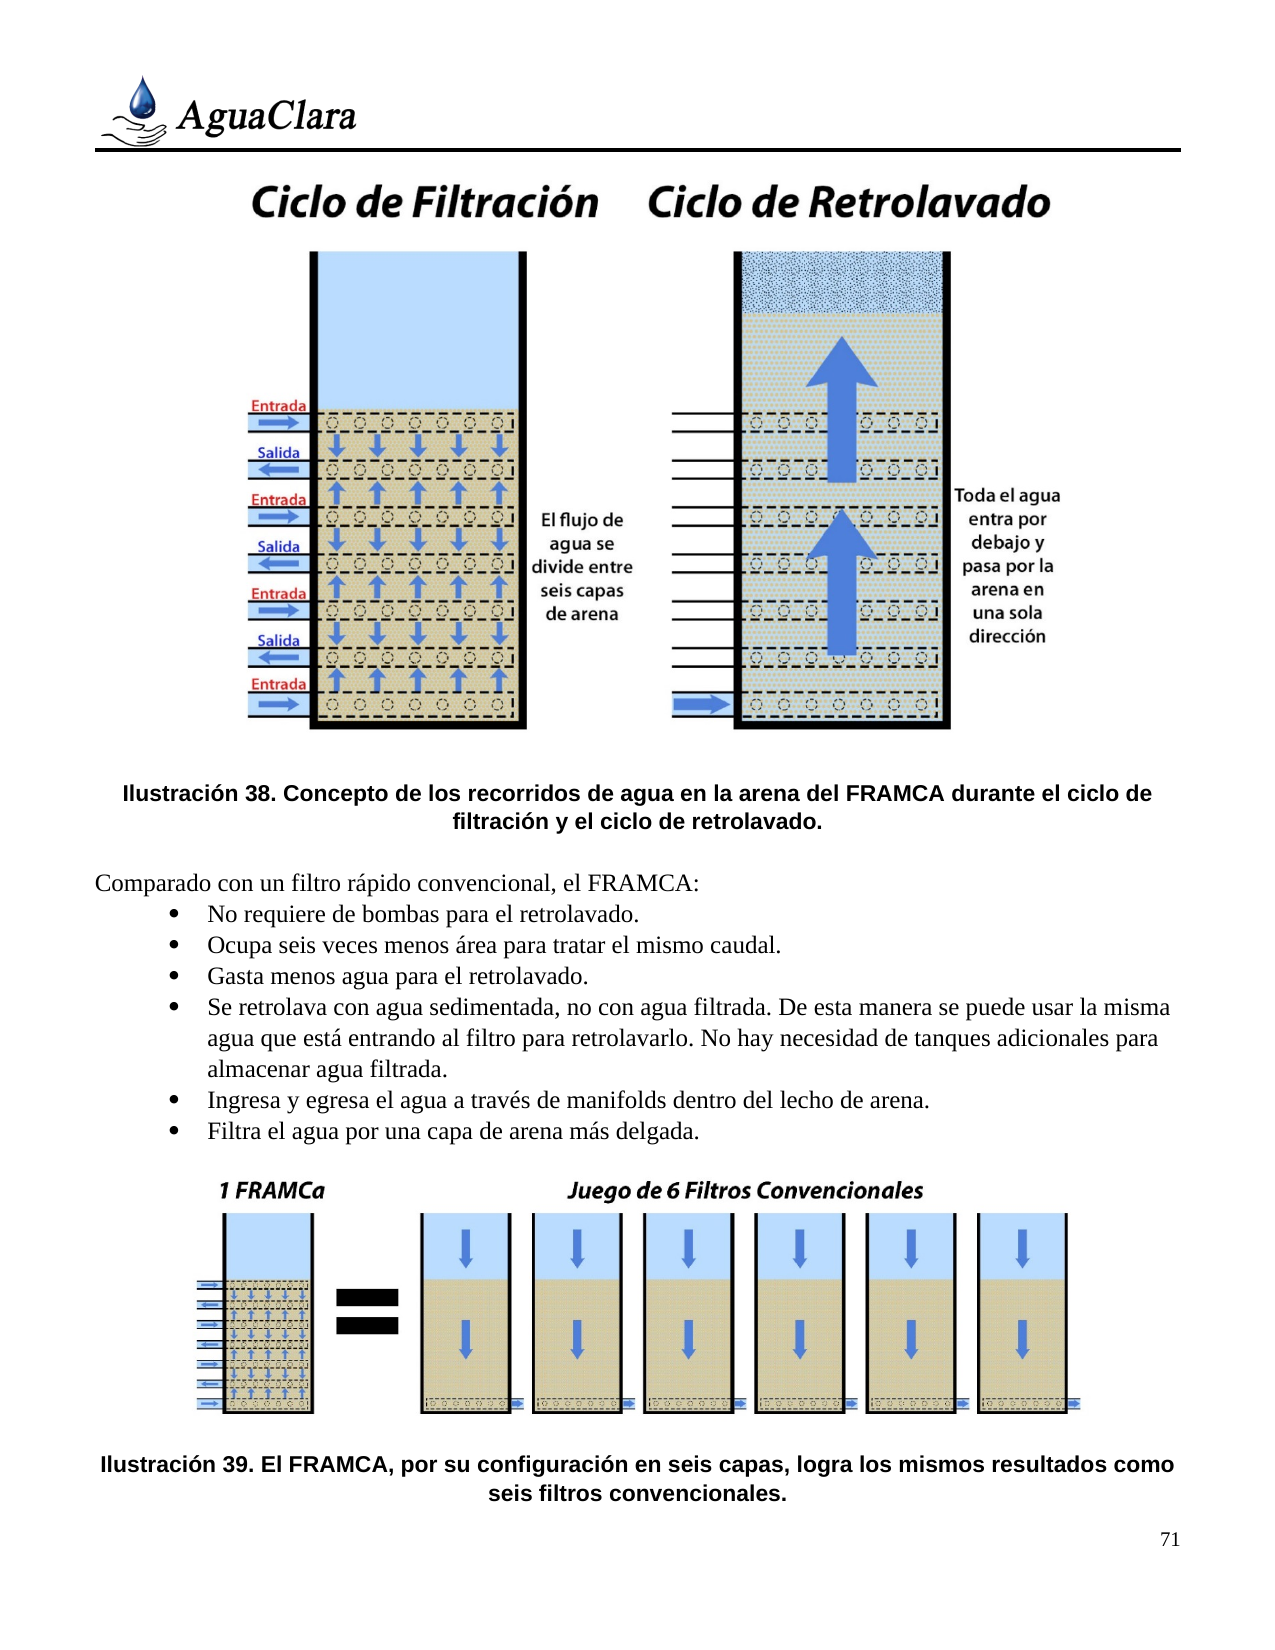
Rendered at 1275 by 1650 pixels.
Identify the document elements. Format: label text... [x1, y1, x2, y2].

text Comparado con un filtro rápido convencional, el FRAMCA: [94, 868, 1181, 896]
list Ingresa y egresa el agua a través de manifolds dentro del lecho de arena. [169, 1085, 1181, 1114]
text Ilustración 39. El FRAMCA, por su configuración en seis capas, logra los mismos resultados como seis filtros convencionales. [94, 1451, 1181, 1506]
list Se retrolava con agua sedimentada, no con agua filtrada. De esta manera se puede usar la misma agua que está entrando al filtro para retrolavarlo. No hay necesidad de tanques adicionales para almacenar agua filtrada. [169, 992, 1181, 1083]
list No requiere de bombas para el retrolavado. [169, 899, 1181, 927]
picture [182, 1172, 1093, 1424]
picture [94, 75, 373, 148]
list Ocupa seis veces menos área para tratar el mismo caudal. [169, 930, 1181, 958]
list Gasta menos agua para el retrolavado. [169, 961, 1181, 989]
list Filtra el agua por una capa de arena más delgada. [169, 1116, 1181, 1145]
picture [213, 152, 1062, 753]
text Ilustración 38. Concepto de los recorridos de agua en la arena del FRAMCA durante el ciclo de filtración y el ciclo de retrolavado. [94, 780, 1181, 834]
